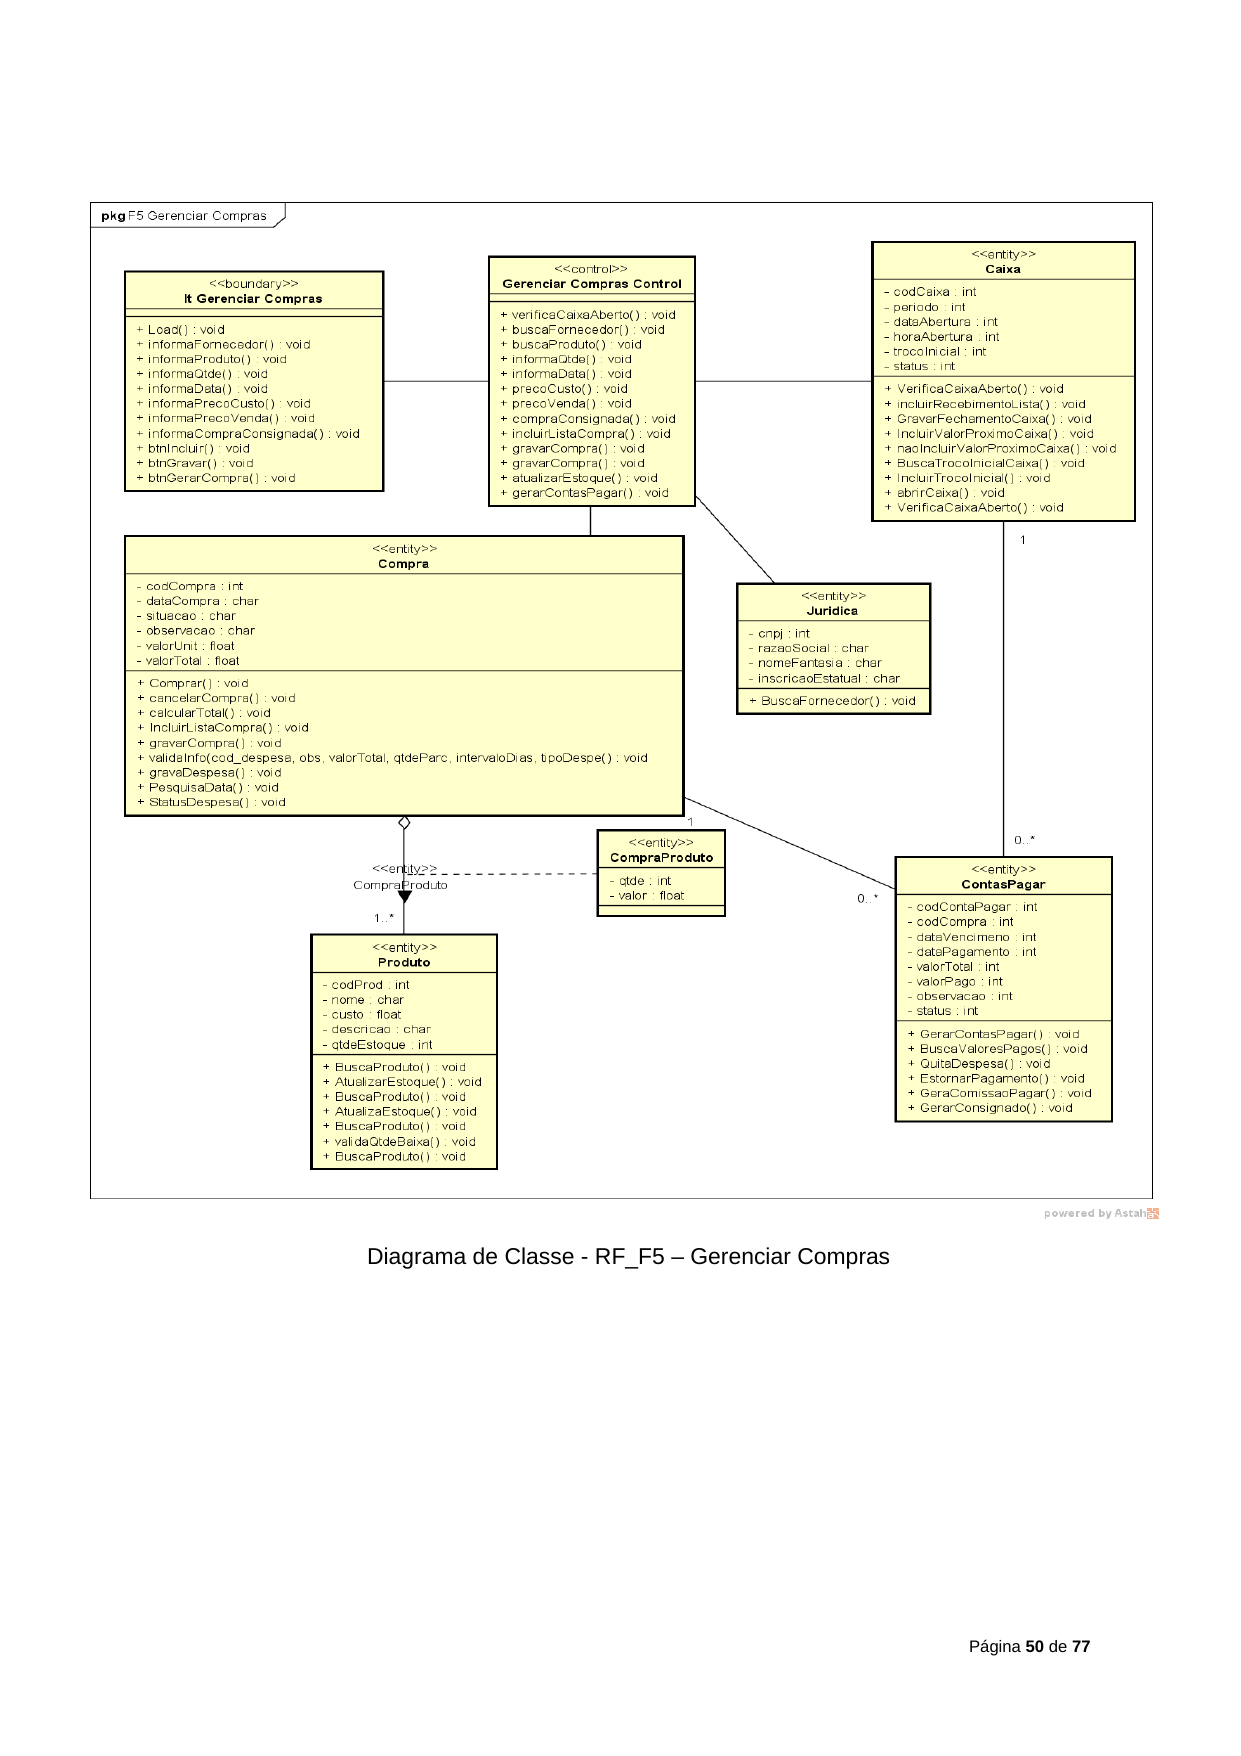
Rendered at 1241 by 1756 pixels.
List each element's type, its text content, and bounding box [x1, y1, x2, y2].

picture [78, 192, 1163, 1222]
text Diagrama de Classe - RF_F5 – Gerenciar Compras [167, 1222, 1090, 1269]
